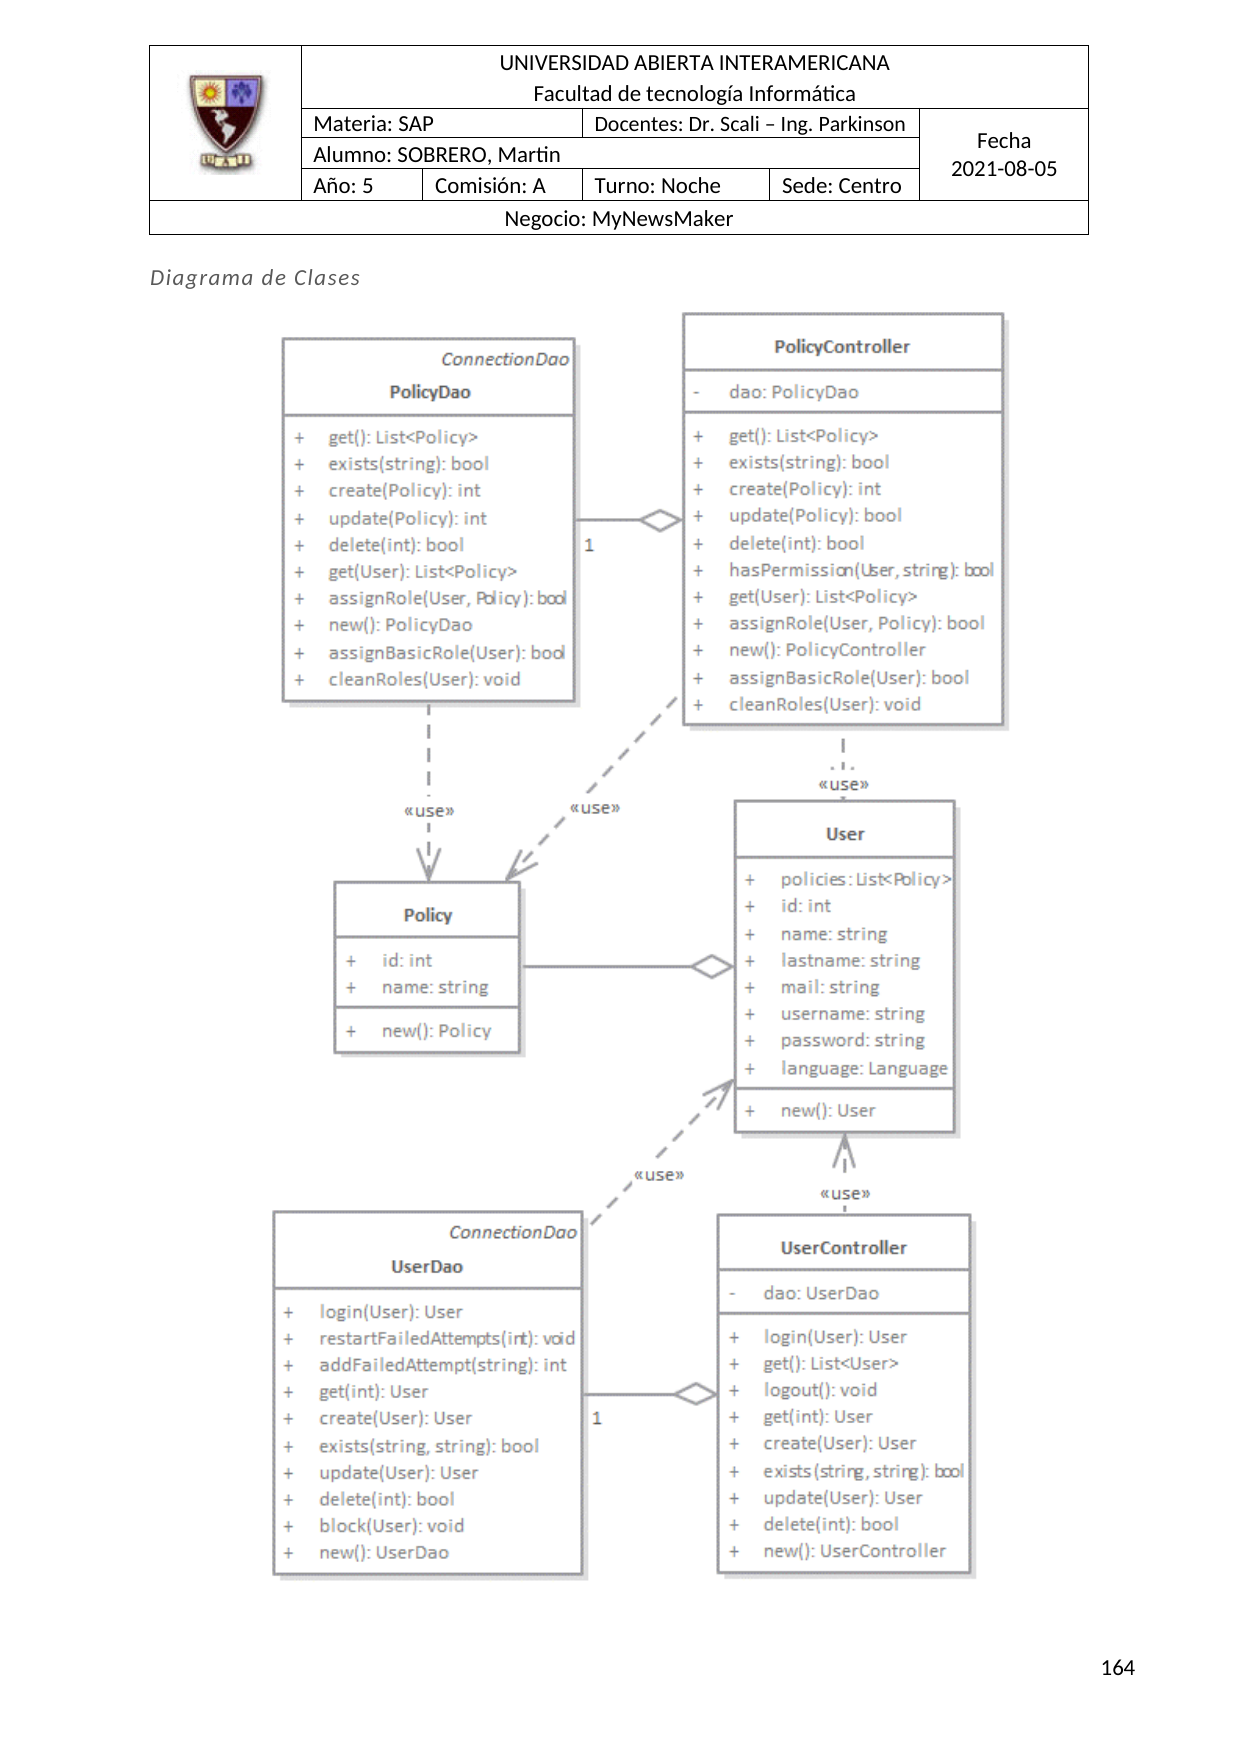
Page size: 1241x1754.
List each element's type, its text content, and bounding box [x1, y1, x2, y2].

picture [271, 311, 1014, 1587]
subtitle Diagrama de Clases [150, 263, 1135, 291]
picture [175, 67, 276, 180]
